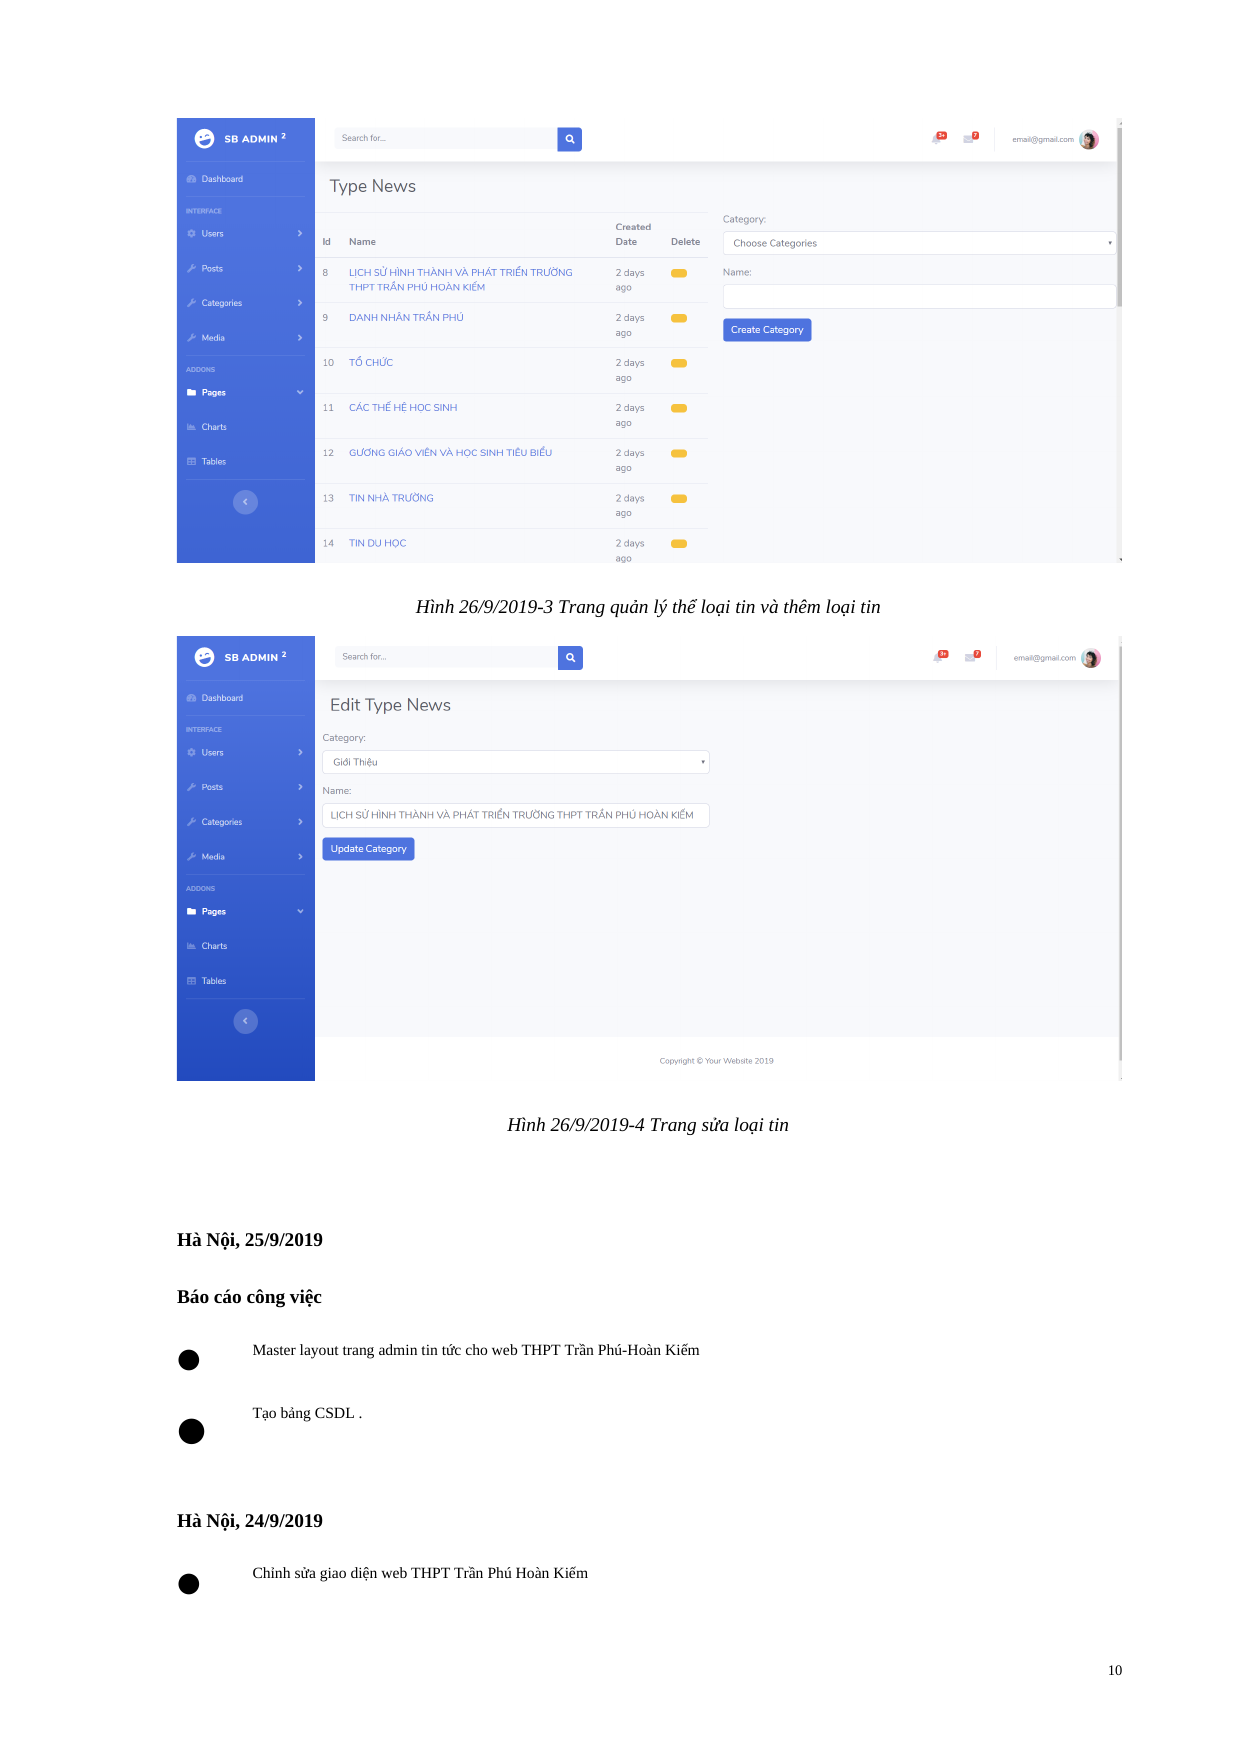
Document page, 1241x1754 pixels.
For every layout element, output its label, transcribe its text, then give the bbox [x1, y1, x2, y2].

text Hình 26/9/2019-3 Trang quản lý thể loại tin và thêm loại tin [177, 579, 1122, 617]
list Master layout trang admin tin tức cho web THPT Trần Phú-Hoàn Kiếm [177, 1327, 1122, 1383]
list Tạo bảng CSDL . [177, 1391, 1122, 1459]
text Hình 26/9/2019-4 Trang sửa loại tin [177, 1097, 1122, 1136]
text Hà Nội, 24/9/2019 [177, 1493, 1122, 1532]
text Hà Nội, 25/9/2019 [177, 1212, 1122, 1251]
list Chỉnh sửa giao diện web THPT Trần Phú Hoàn Kiếm [177, 1551, 1122, 1606]
picture [176, 636, 1122, 1081]
picture [176, 118, 1122, 563]
text Báo cáo công việc [177, 1270, 1122, 1308]
